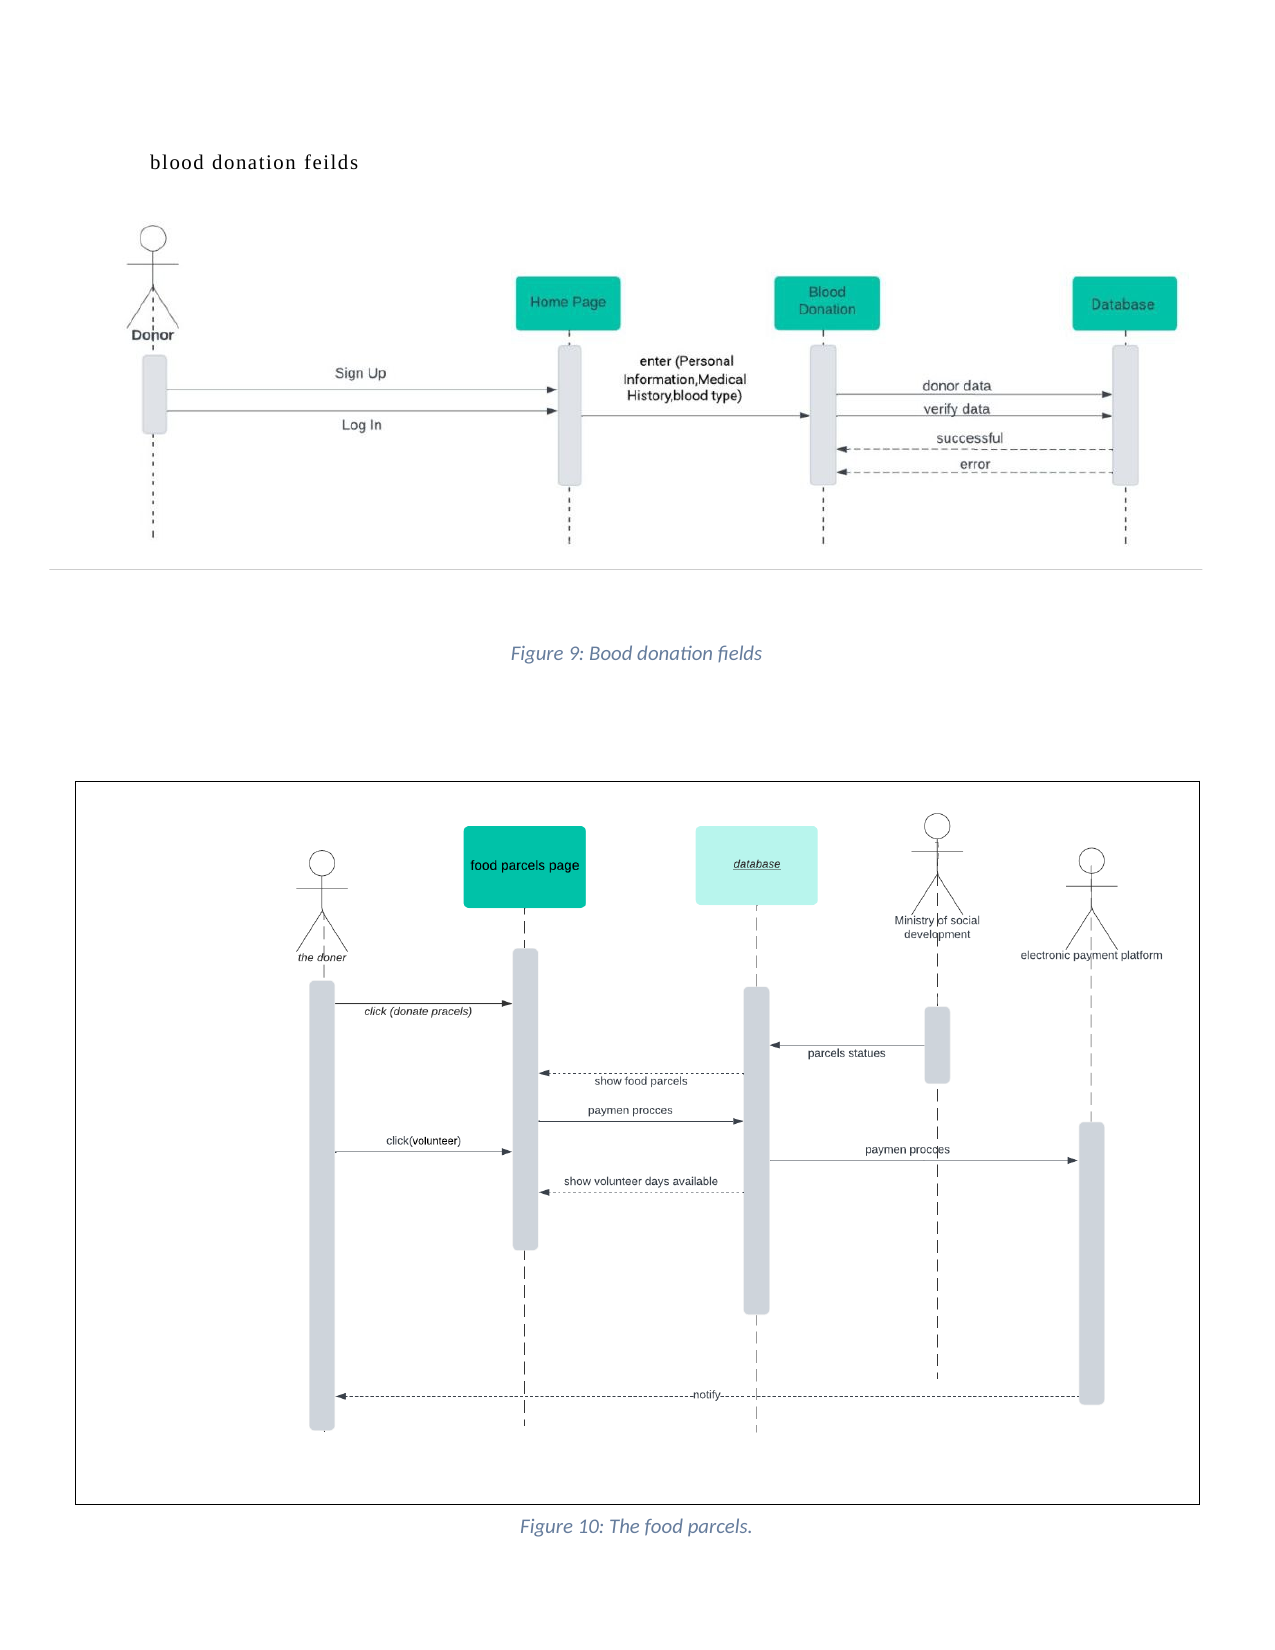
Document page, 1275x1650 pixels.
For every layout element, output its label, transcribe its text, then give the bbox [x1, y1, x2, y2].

picture [76, 782, 1199, 1504]
picture [49, 200, 1203, 569]
text blood donation feilds [150, 150, 1125, 174]
